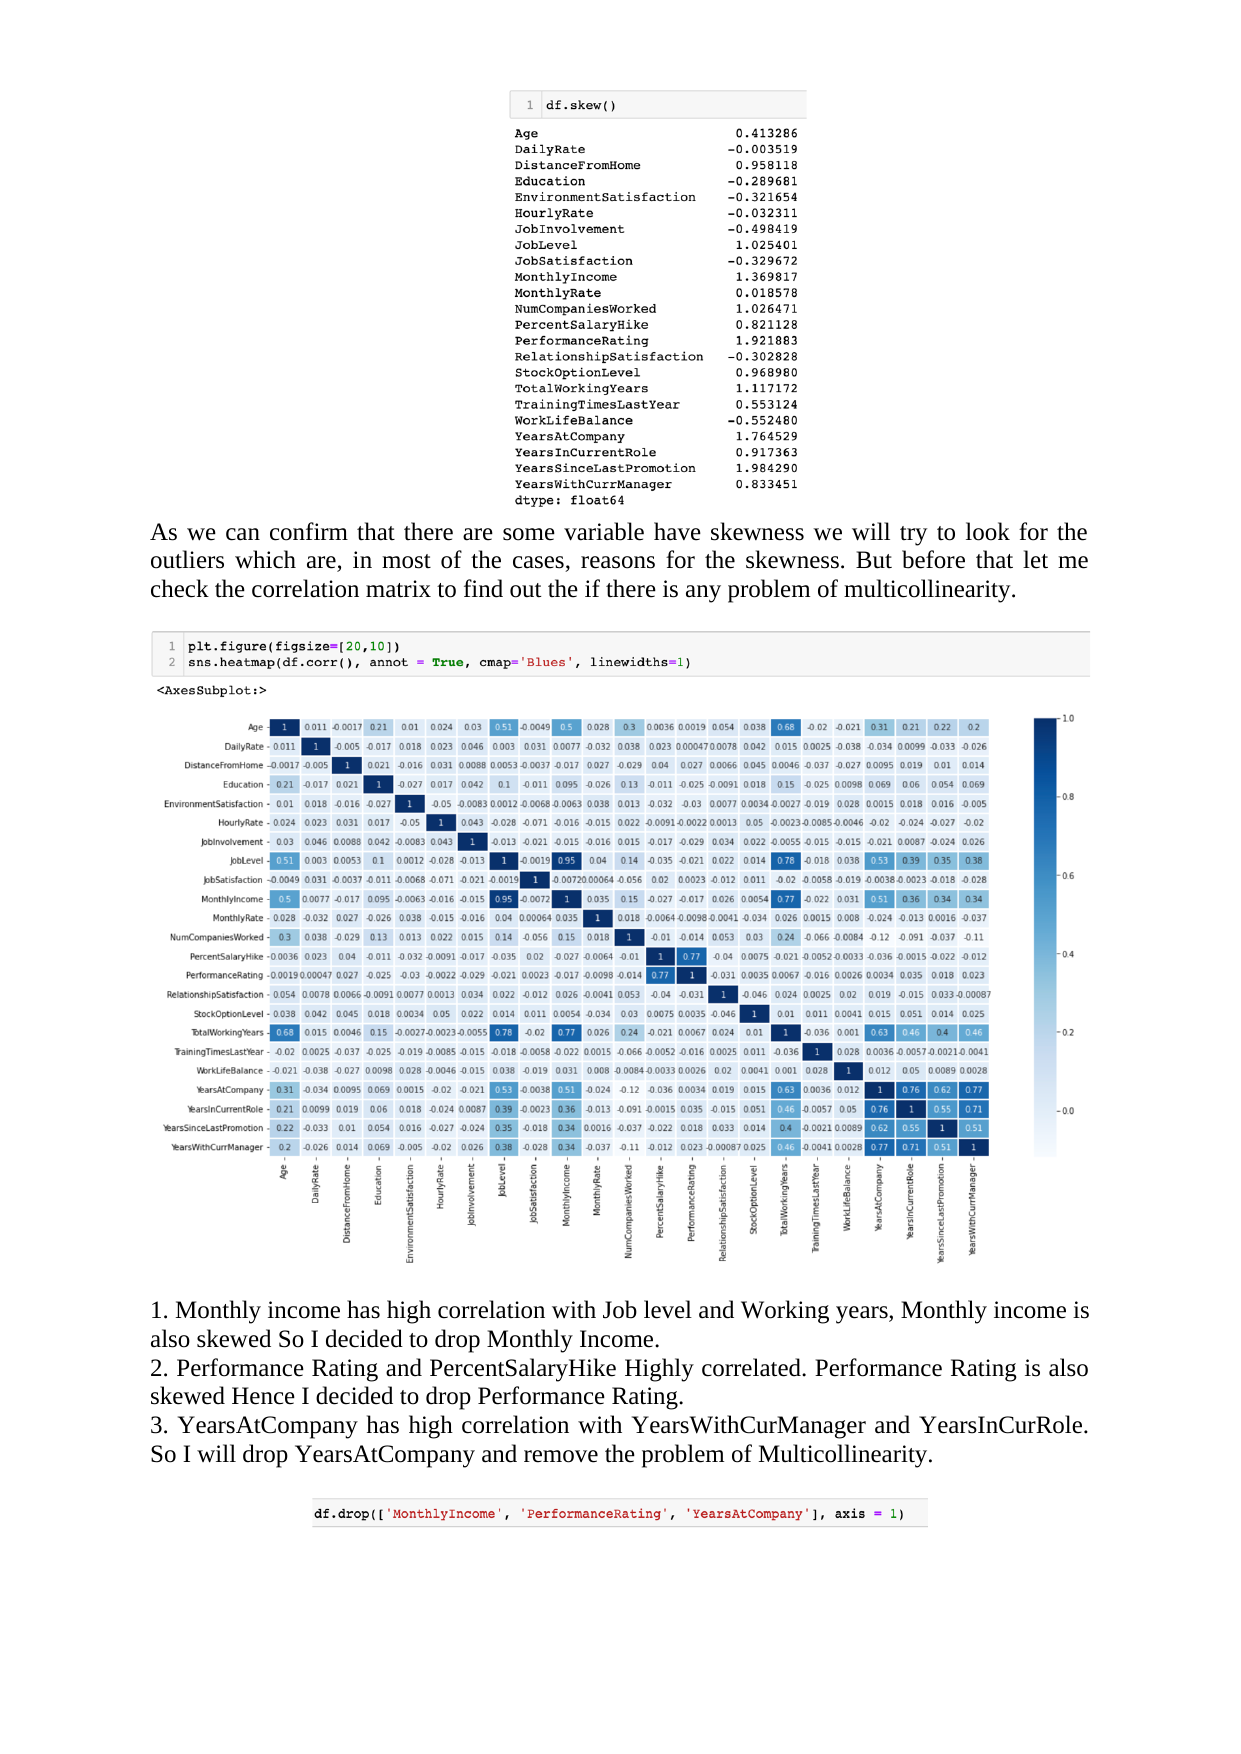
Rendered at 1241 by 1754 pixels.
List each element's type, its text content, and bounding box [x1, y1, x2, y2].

text 3. YearsAtCompany has high correlation with YearsWithCurManager and YearsInCurRole. So I will drop YearsAtCompany and remove the problem of Multicollinearity. [150, 1410, 1090, 1468]
picture [312, 1496, 928, 1528]
text 2. Performance Rating and PercentSalaryHike Highly correlated. Performance Rating is also skewed Hence I decided to drop Performance Rating. [150, 1353, 1090, 1410]
picture [150, 631, 1091, 1267]
text As we can confirm that there are some variable have skewness we will try to look for the outliers which are, in most of the cases, reasons for the skewness. But before that let me check the correlation matrix to find out the if there is any problem of multicollinearity. [150, 517, 1090, 603]
picture [508, 88, 807, 517]
text 1. Monthly income has high correlation with Job level and Working years, Monthly income is also skewed So I decided to drop Monthly Income. [150, 1295, 1090, 1353]
